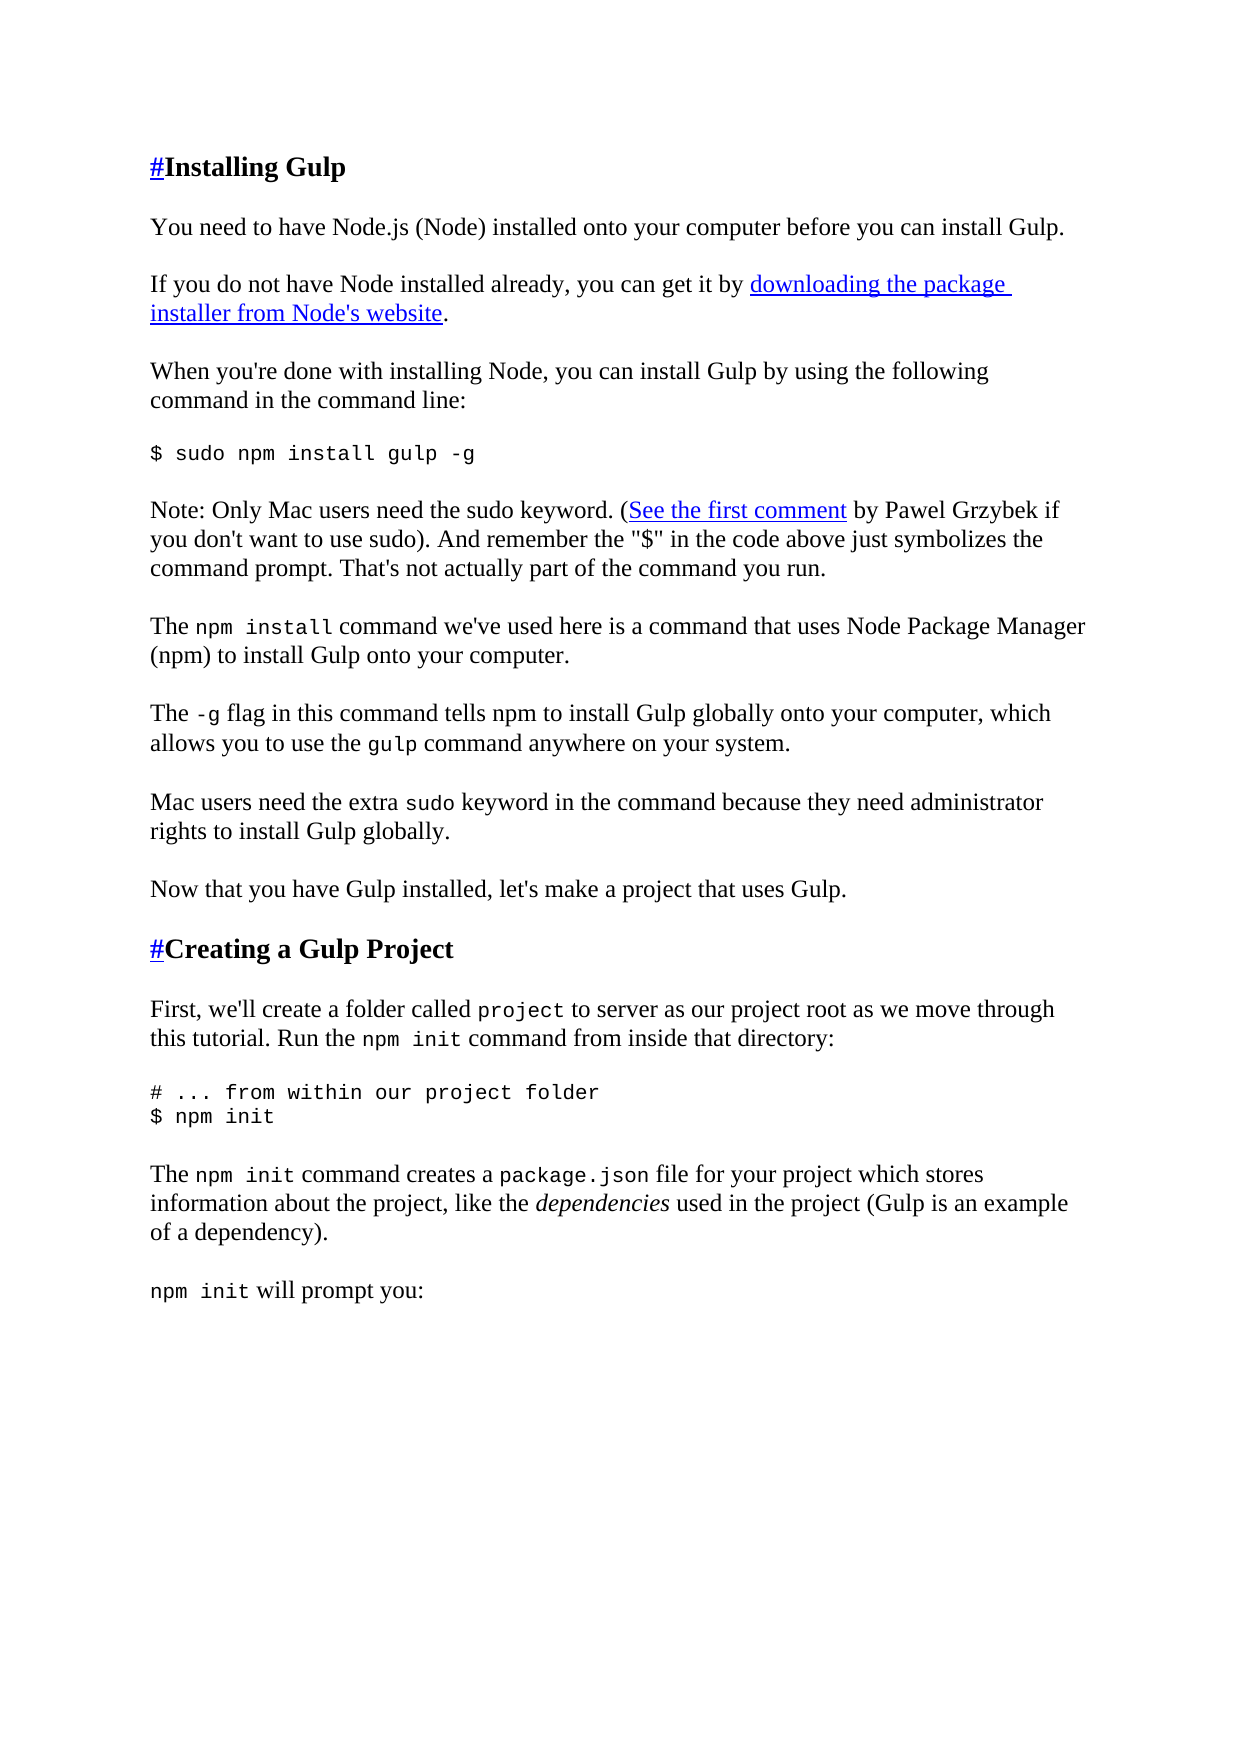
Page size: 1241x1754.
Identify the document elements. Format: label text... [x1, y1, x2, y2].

text # ... from within our project folder [150, 1082, 1090, 1106]
text The npm install command we've used here is a command that uses Node Package Manager (npm) to install Gulp onto your computer. [150, 611, 1090, 669]
text First, we'll create a folder called project to server as our project root as we move through this tutorial. Run the npm init command from inside that directory: [150, 994, 1090, 1053]
text If you do not have Node installed already, you can get it by downloading the package installer from Node's website. [150, 269, 1090, 327]
text The -g flag in this command tells npm to install Gulp globally onto your computer, which allows you to use the gulp command anywhere on your system. [150, 698, 1090, 758]
text $ sudo npm install gulp -g [150, 443, 1090, 466]
text Now that you have Gulp installed, let's make a project that uses Gulp. [150, 874, 1090, 903]
text When you're done with installing Node, you can install Gulp by using the following command in the command line: [150, 356, 1090, 414]
text Mac users need the extra sudo keyword in the command because they need administrator rights to install Gulp globally. [150, 787, 1090, 845]
text $ npm init [150, 1106, 1090, 1129]
text #Installing Gulp [150, 150, 1090, 182]
text #Creating a Gulp Project [150, 932, 1090, 965]
text Note: Only Mac users need the sudo keyword. (See the first comment by Pawel Grzybek if you don't want to use sudo). And remember the "$" in the code above just symbolizes the command prompt. That's not actually part of the command you run. [150, 496, 1090, 582]
text The npm init command creates a package.json file for your project which stores information about the project, like the dependencies used in the project (Gulp is an example of a dependency). [150, 1159, 1090, 1246]
text npm init will prompt you: [150, 1275, 1090, 1304]
text You need to have Node.js (Node) installed onto your computer before you can install Gulp. [150, 212, 1090, 240]
